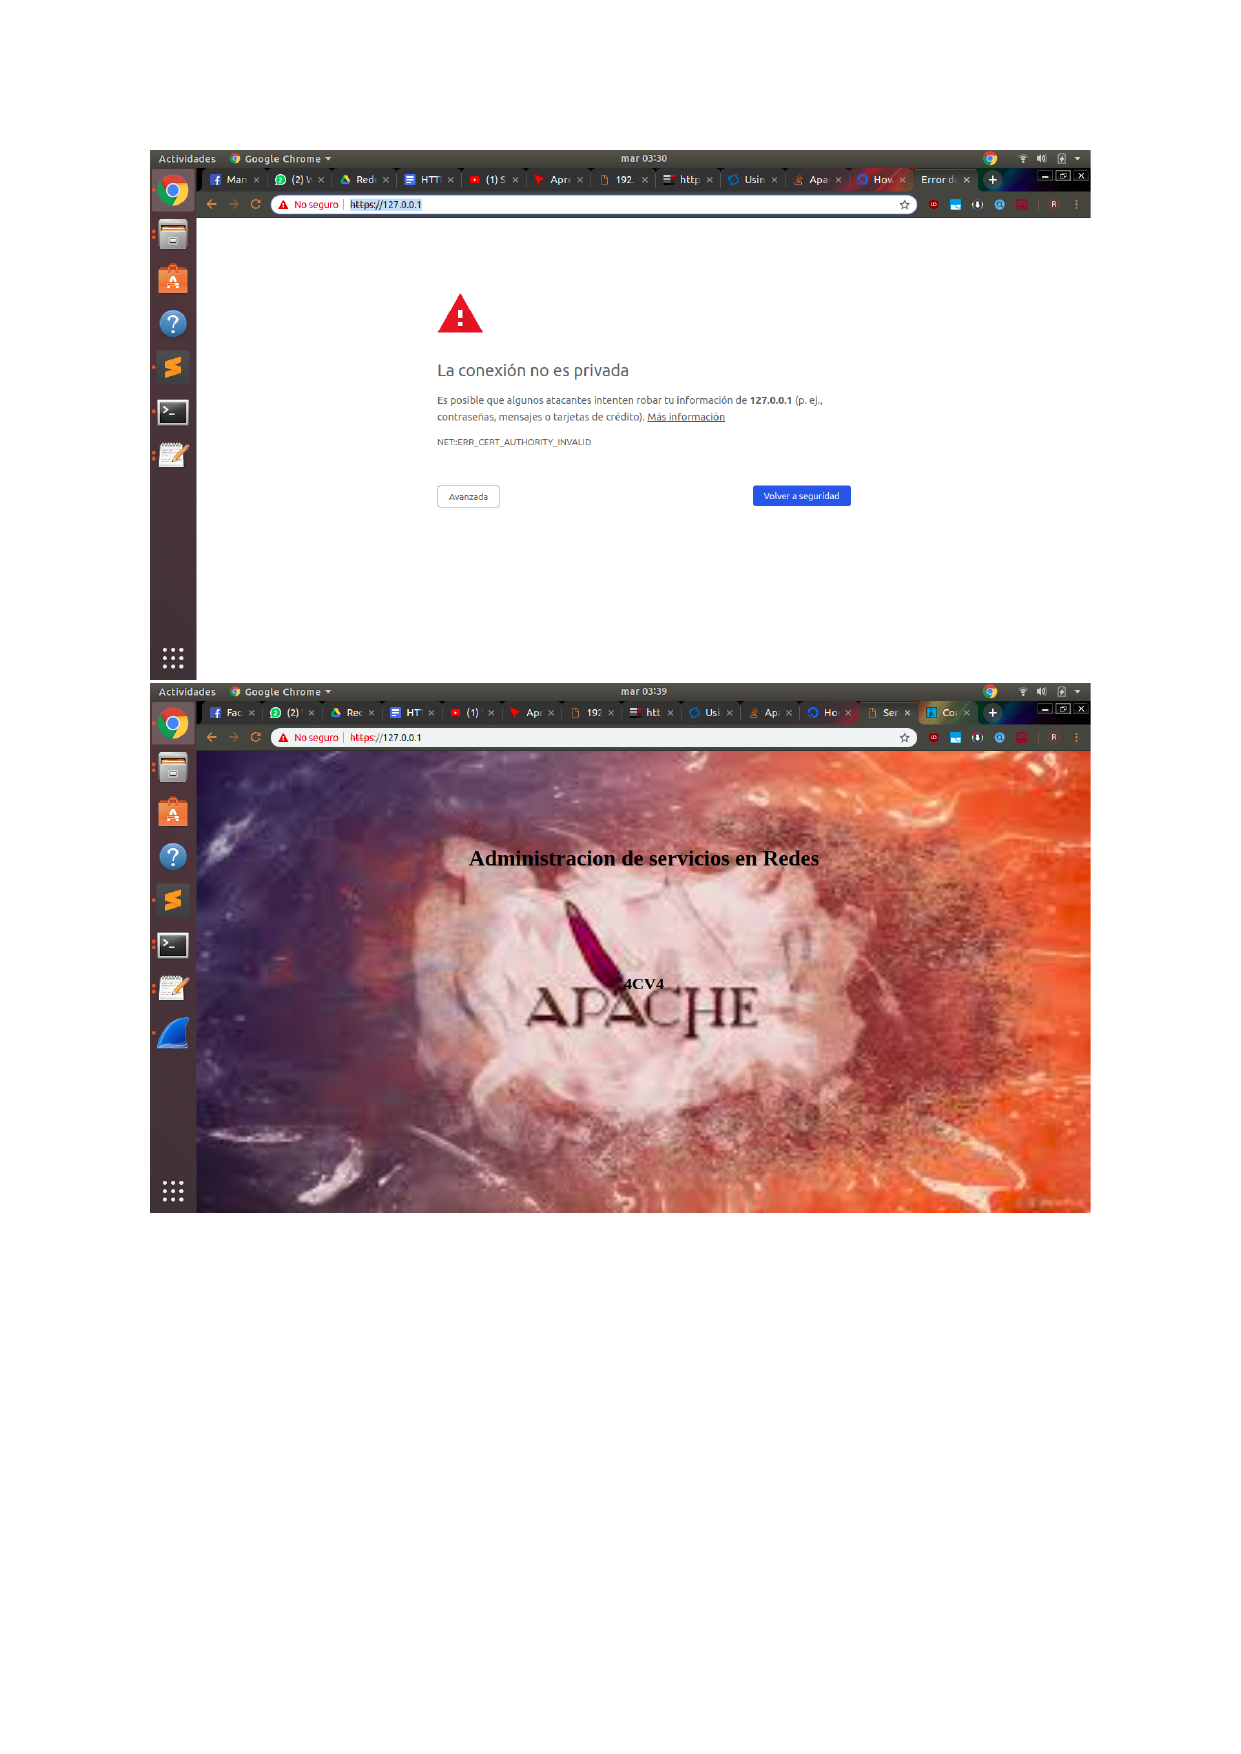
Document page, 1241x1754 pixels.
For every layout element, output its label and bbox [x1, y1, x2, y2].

picture [150, 683, 1091, 1213]
picture [150, 150, 1091, 680]
